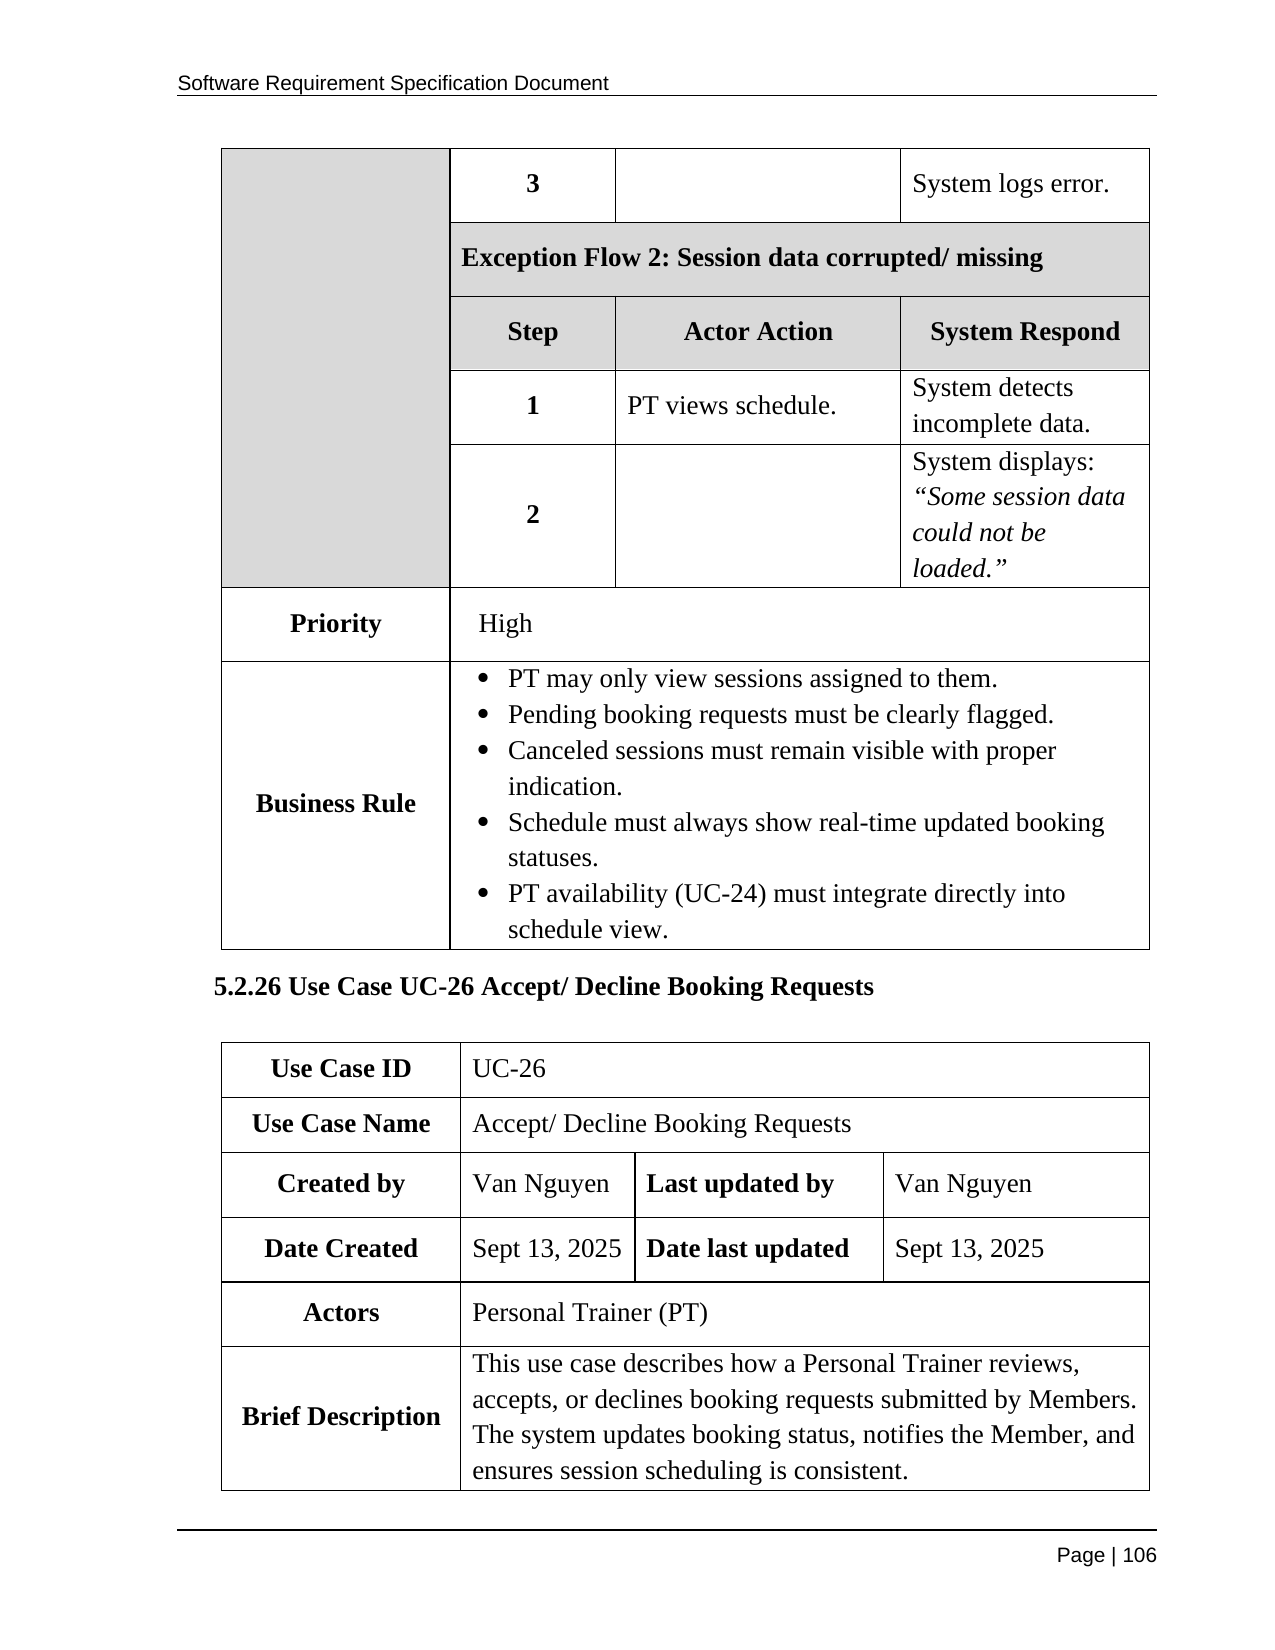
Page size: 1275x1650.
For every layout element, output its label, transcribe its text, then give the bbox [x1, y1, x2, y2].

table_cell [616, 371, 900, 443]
subtitle 5.2.26 Use Case UC-26 Accept/ Decline Booking Requests [207, 970, 1157, 1001]
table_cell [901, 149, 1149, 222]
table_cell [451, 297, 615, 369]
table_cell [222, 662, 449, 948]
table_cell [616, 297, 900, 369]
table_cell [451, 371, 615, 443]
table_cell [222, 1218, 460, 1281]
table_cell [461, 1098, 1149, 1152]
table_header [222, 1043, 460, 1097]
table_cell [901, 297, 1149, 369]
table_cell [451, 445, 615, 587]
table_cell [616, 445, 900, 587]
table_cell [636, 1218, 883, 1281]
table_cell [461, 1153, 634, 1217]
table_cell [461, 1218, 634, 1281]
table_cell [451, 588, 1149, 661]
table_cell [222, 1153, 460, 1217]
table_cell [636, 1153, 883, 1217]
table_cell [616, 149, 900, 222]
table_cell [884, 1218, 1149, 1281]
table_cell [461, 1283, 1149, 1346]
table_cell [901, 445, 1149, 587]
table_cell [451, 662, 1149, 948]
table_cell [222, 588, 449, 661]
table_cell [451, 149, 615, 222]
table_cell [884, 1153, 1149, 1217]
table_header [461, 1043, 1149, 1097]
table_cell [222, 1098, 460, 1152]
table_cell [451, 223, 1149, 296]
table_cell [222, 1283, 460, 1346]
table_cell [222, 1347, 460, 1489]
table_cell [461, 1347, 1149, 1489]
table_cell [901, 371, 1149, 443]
